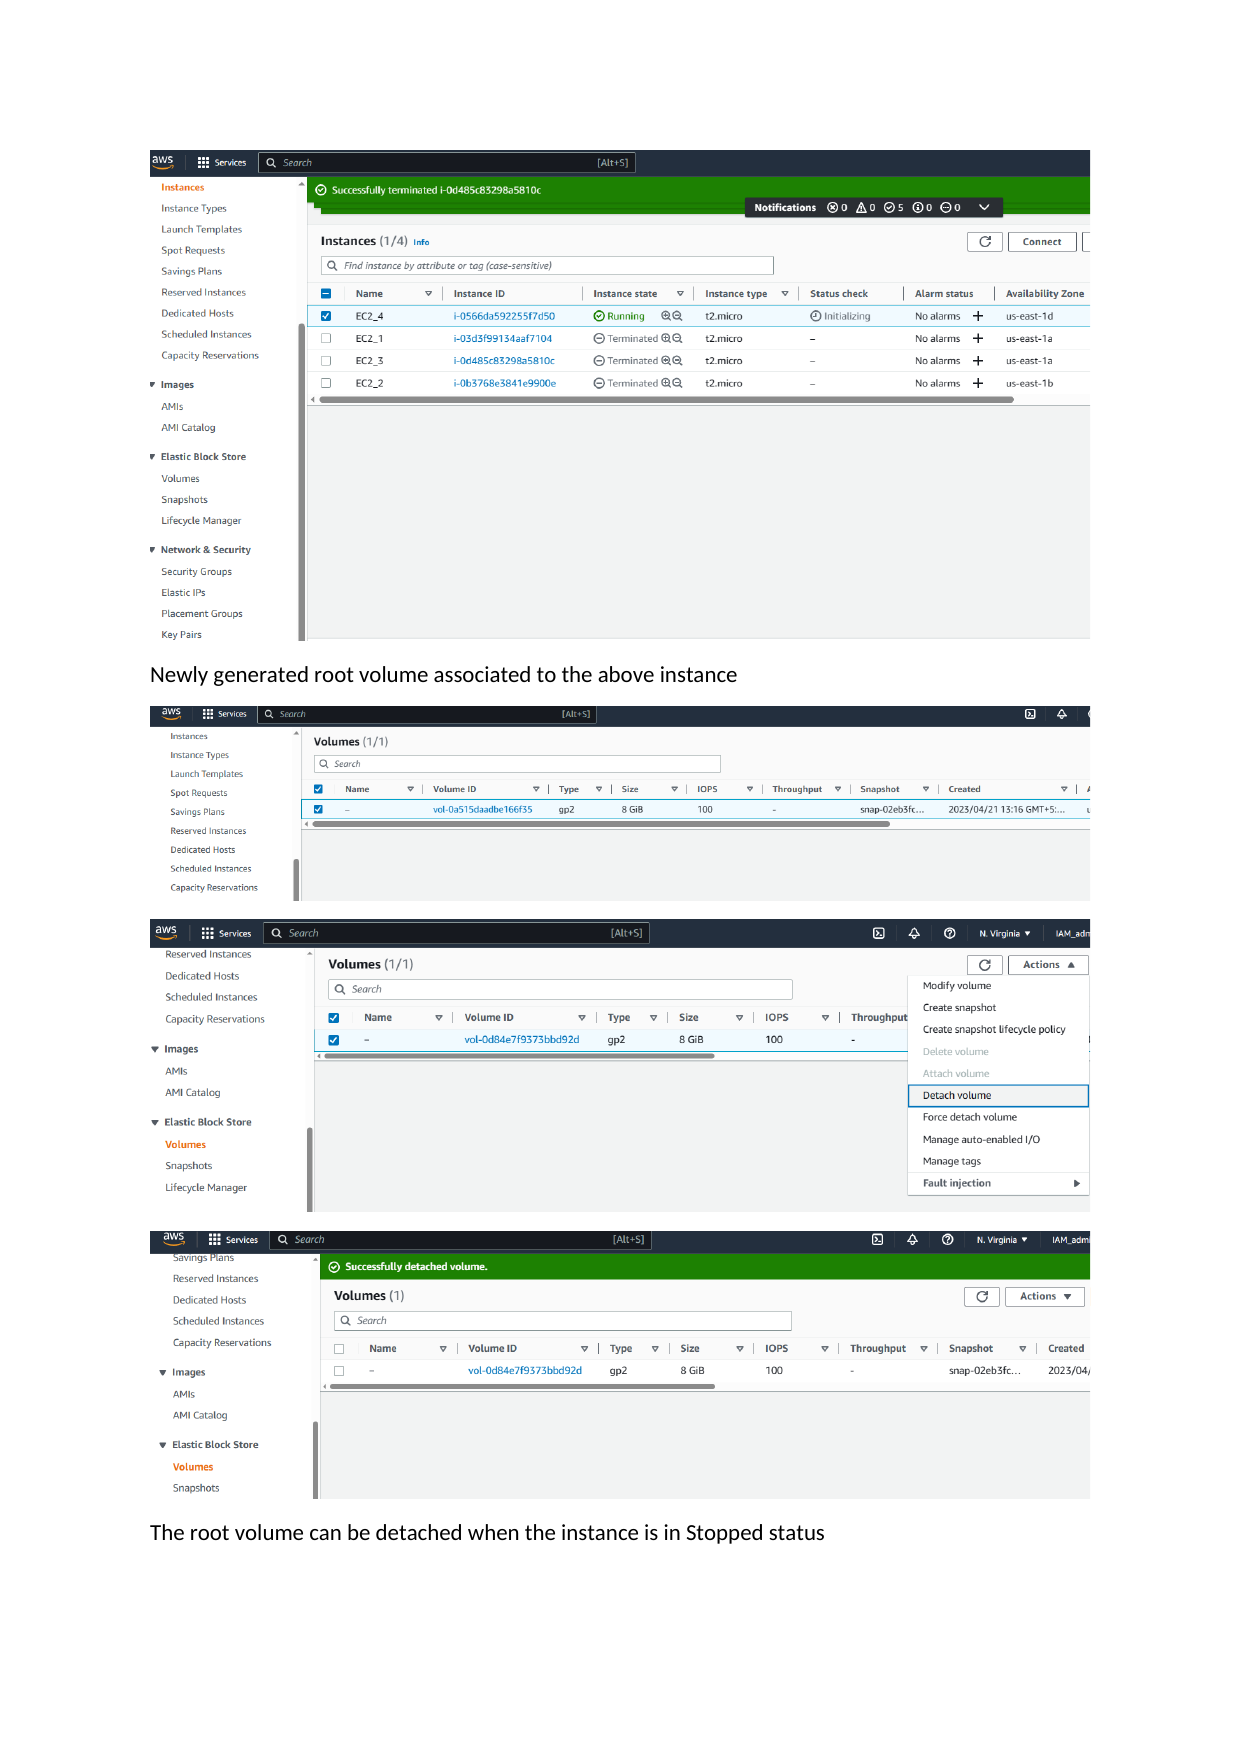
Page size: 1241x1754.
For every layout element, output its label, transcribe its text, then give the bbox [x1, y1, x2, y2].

picture [150, 919, 1091, 1212]
picture [150, 706, 1091, 901]
picture [150, 1231, 1091, 1499]
text Newly generated root volume associated to the above instance [150, 660, 1090, 688]
picture [150, 150, 1091, 641]
text The root volume can be detached when the instance is in Stopped status [150, 1518, 1090, 1546]
